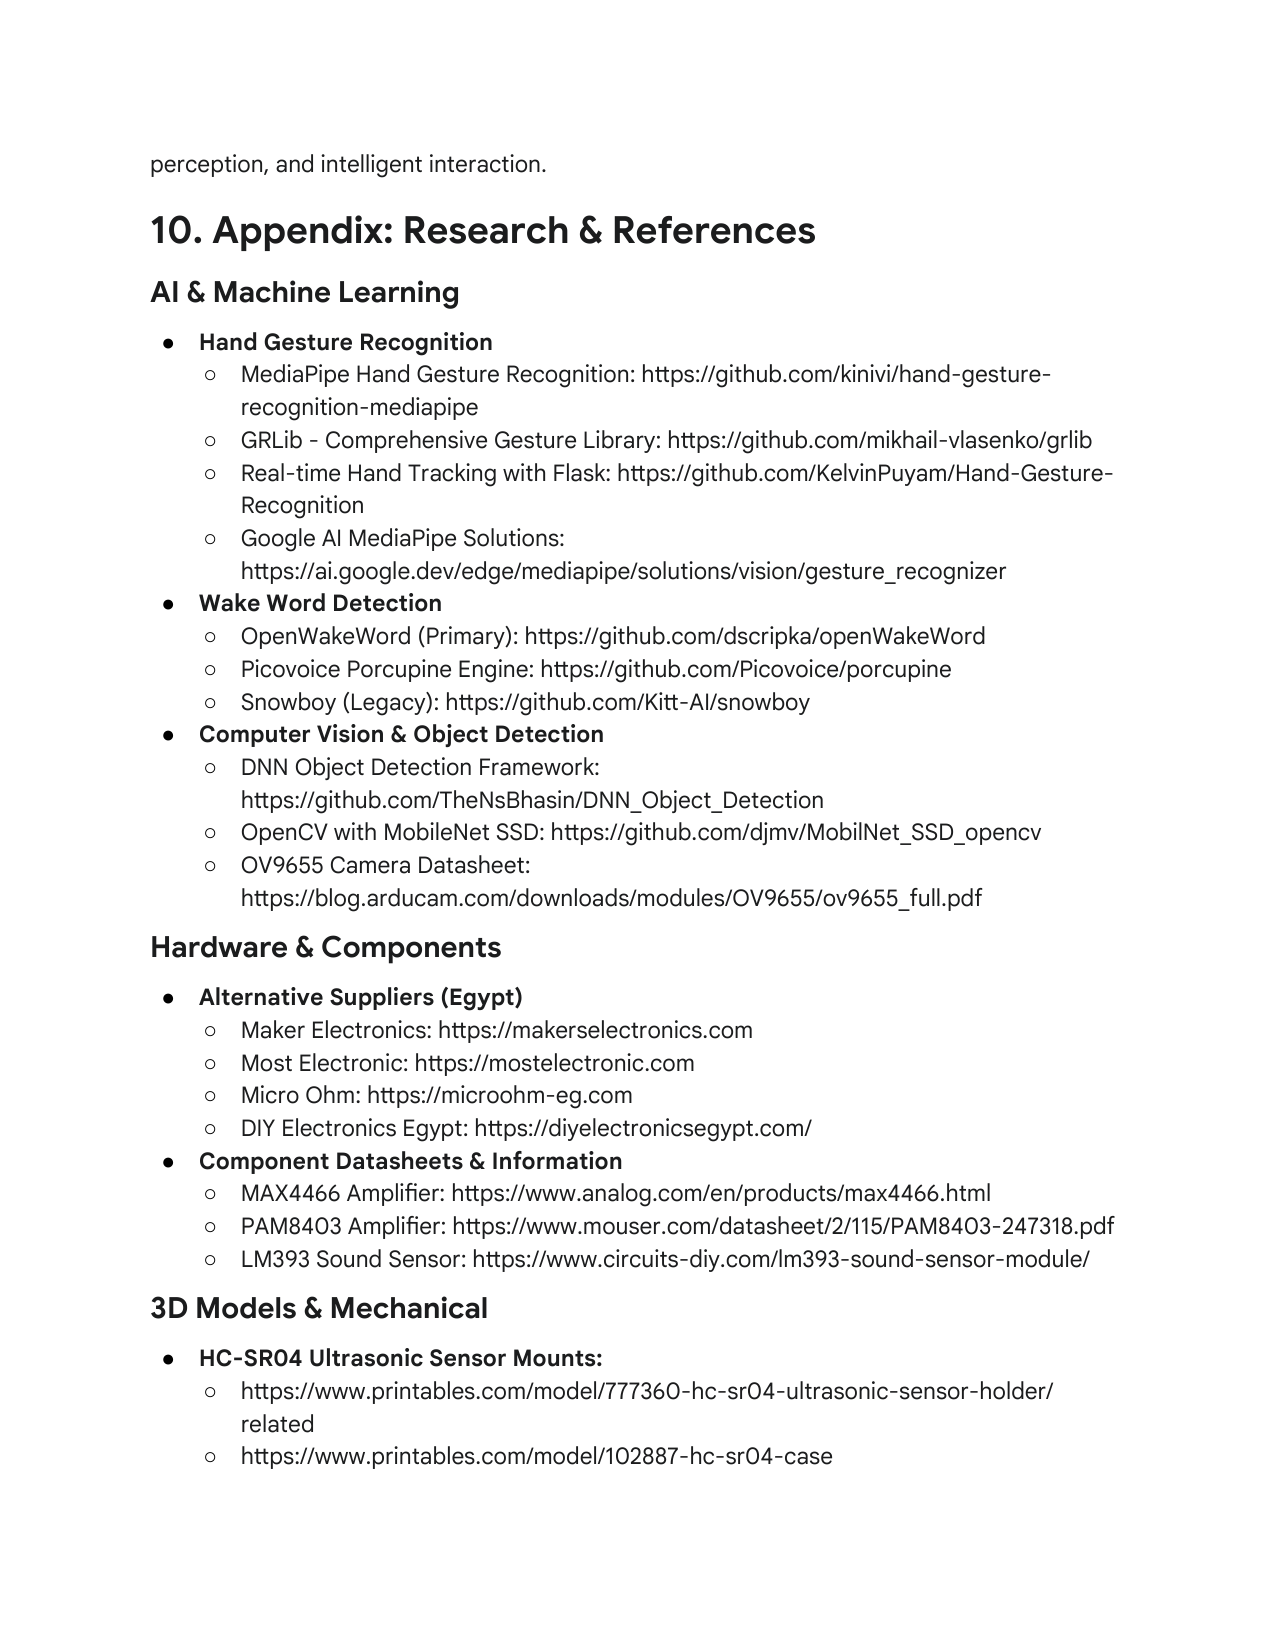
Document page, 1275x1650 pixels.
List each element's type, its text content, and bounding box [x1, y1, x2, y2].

list HC-SR04 Ultrasonic Sensor Mounts: [161, 1344, 1125, 1373]
list Hand Gesture Recognition [161, 328, 1125, 357]
list Real-time Hand Tracking with Flask: https://github.com/KelvinPuyam/Hand-Gesture-Recognition [203, 459, 1125, 520]
list Most Electronic: https://mostelectronic.com [203, 1049, 1125, 1077]
subtitle AI & Machine Learning [150, 274, 1125, 310]
list GRLib - Comprehensive Gesture Library: https://github.com/mikhail-vlasenko/grlib [203, 426, 1125, 455]
list Computer Vision & Object Detection [161, 720, 1125, 749]
list DNN Object Detection Framework: https://github.com/TheNsBhasin/DNN_Object_Detection [203, 753, 1125, 814]
list OpenCV with MobileNet SSD: https://github.com/djmv/MobilNet_SSD_opencv [203, 818, 1125, 847]
list MediaPipe Hand Gesture Recognition: https://github.com/kinivi/hand-gesture-recognition-mediapipe [203, 361, 1125, 422]
list https://www.printables.com/model/777360-hc-sr04-ultrasonic-sensor-holder/related [203, 1377, 1125, 1438]
list LM393 Sound Sensor: https://www.circuits-diy.com/lm393-sound-sensor-module/ [203, 1245, 1125, 1274]
subtitle 3D Models & Mechanical [150, 1290, 1125, 1327]
list OV9655 Camera Datasheet: https://blog.arducam.com/downloads/modules/OV9655/ov9655_full.pdf [203, 851, 1125, 913]
list Maker Electronics: https://makerselectronics.com [203, 1016, 1125, 1045]
list DIY Electronics Egypt: https://diyelectronicsegypt.com/ [203, 1114, 1125, 1143]
list Picovoice Porcupine Engine: https://github.com/Picovoice/porcupine [203, 655, 1125, 684]
list Google AI MediaPipe Solutions: https://ai.google.dev/edge/mediapipe/solutions/vision/gesture_recognizer [203, 524, 1125, 586]
list Wake Word Detection [161, 589, 1125, 618]
list Snowboy (Legacy): https://github.com/Kitt-AI/snowboy [203, 688, 1125, 716]
subtitle 10. Appendix: Research & References [150, 208, 1125, 255]
subtitle Hardware & Components [150, 929, 1125, 966]
list MAX4466 Amplifier: https://www.analog.com/en/products/max4466.html [203, 1179, 1125, 1208]
list https://www.printables.com/model/102887-hc-sr04-case [203, 1442, 1125, 1471]
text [150, 150, 1125, 179]
list OpenWakeWord (Primary): https://github.com/dscripka/openWakeWord [203, 622, 1125, 651]
list PAM8403 Amplifier: https://www.mouser.com/datasheet/2/115/PAM8403-247318.pdf [203, 1212, 1125, 1241]
list Component Datasheets & Information [161, 1147, 1125, 1176]
list Alternative Suppliers (Egypt) [161, 983, 1125, 1012]
list Micro Ohm: https://microohm-eg.com [203, 1081, 1125, 1110]
